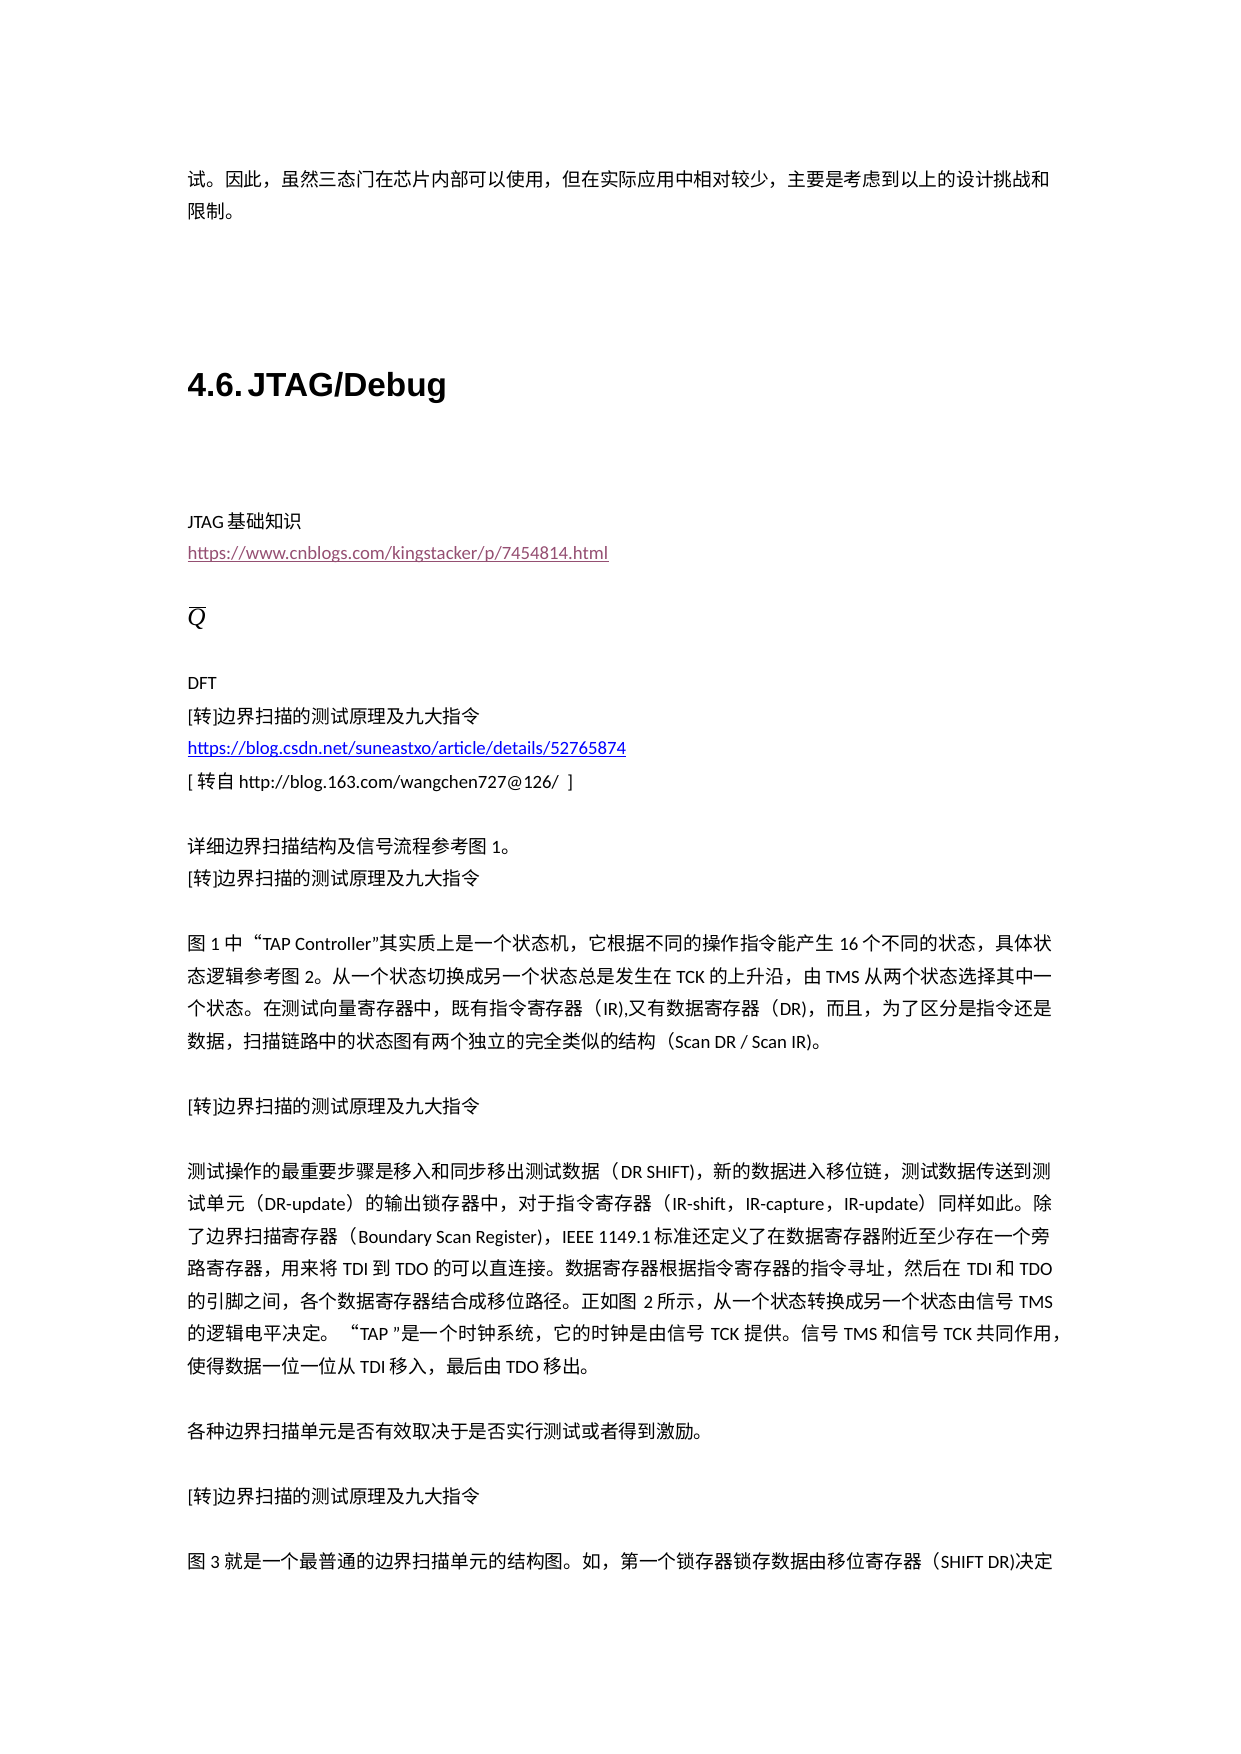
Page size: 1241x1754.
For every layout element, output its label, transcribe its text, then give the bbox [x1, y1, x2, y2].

text JTAG基础知识 [187, 504, 1053, 536]
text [187, 162, 1053, 227]
text [转]边界扫描的测试原理及九大指令 [187, 861, 1053, 894]
text 详细边界扫描结构及信号流程参考图1。 [187, 829, 1053, 861]
text [转]边界扫描的测试原理及九大指令 [187, 1479, 1053, 1511]
text 测试操作的最重要步骤是移入和同步移出测试数据（DR SHIFT)，新的数据进入移位链，测试数据传送到测试单元（DR-update）的输出锁存器中，对于指令寄存器（IR-shift，IR-capture，IR-update）同样如此。除了边界扫描寄存器（Boundary Scan Register)，IEEE 1149.1标准还定义了在数据寄存器附近至少存在一个旁路寄存器，用来将TDI 到TDO 的可以直连接。数据寄存器根据指令寄存器的指令寻址，然后在TDI 和TDO 的引脚之间，各个数据寄存器结合成移位路径。正如图2 所示，从一个状态转换成另一个状态由信号TMS 的逻辑电平决定。“TAP ”是一个时钟系统，它的时钟是由信号TCK 提供。信号TMS 和信号TCK共同作用，使得数据一位一位从TDI 移入，最后由TDO 移出。 [187, 1154, 1053, 1381]
text 各种边界扫描单元是否有效取决于是否实行测试或者得到激励。 [187, 1414, 1053, 1446]
text https://blog.csdn.net/suneastxo/article/details/52765874 [187, 731, 1053, 764]
text DFT [187, 666, 1053, 699]
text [187, 1544, 1053, 1576]
text [转]边界扫描的测试原理及九大指令 [187, 1089, 1053, 1121]
text 图1 中“TAP Controller”其实质上是一个状态机，它根据不同的操作指令能产生16 个不同的状态，具体状态逻辑参考图2。从一个状态切换成另一个状态总是发生在TCK 的上升沿，由TMS 从两个状态选择其中一个状态。在测试向量寄存器中，既有指令寄存器（IR),又有数据寄存器（DR)，而且，为了区分是指令还是数据，扫描链路中的状态图有两个独立的完全类似的结构（Scan DR / Scan IR)。 [187, 926, 1053, 1056]
text https://www.cnblogs.com/kingstacker/p/7454814.html [187, 536, 1053, 569]
subtitle JTAG/Debug [187, 352, 1053, 417]
text [ 转自http://blog.163.com/wangchen727@126/ ] [187, 764, 1053, 796]
text [转]边界扫描的测试原理及九大指令 [187, 699, 1053, 731]
